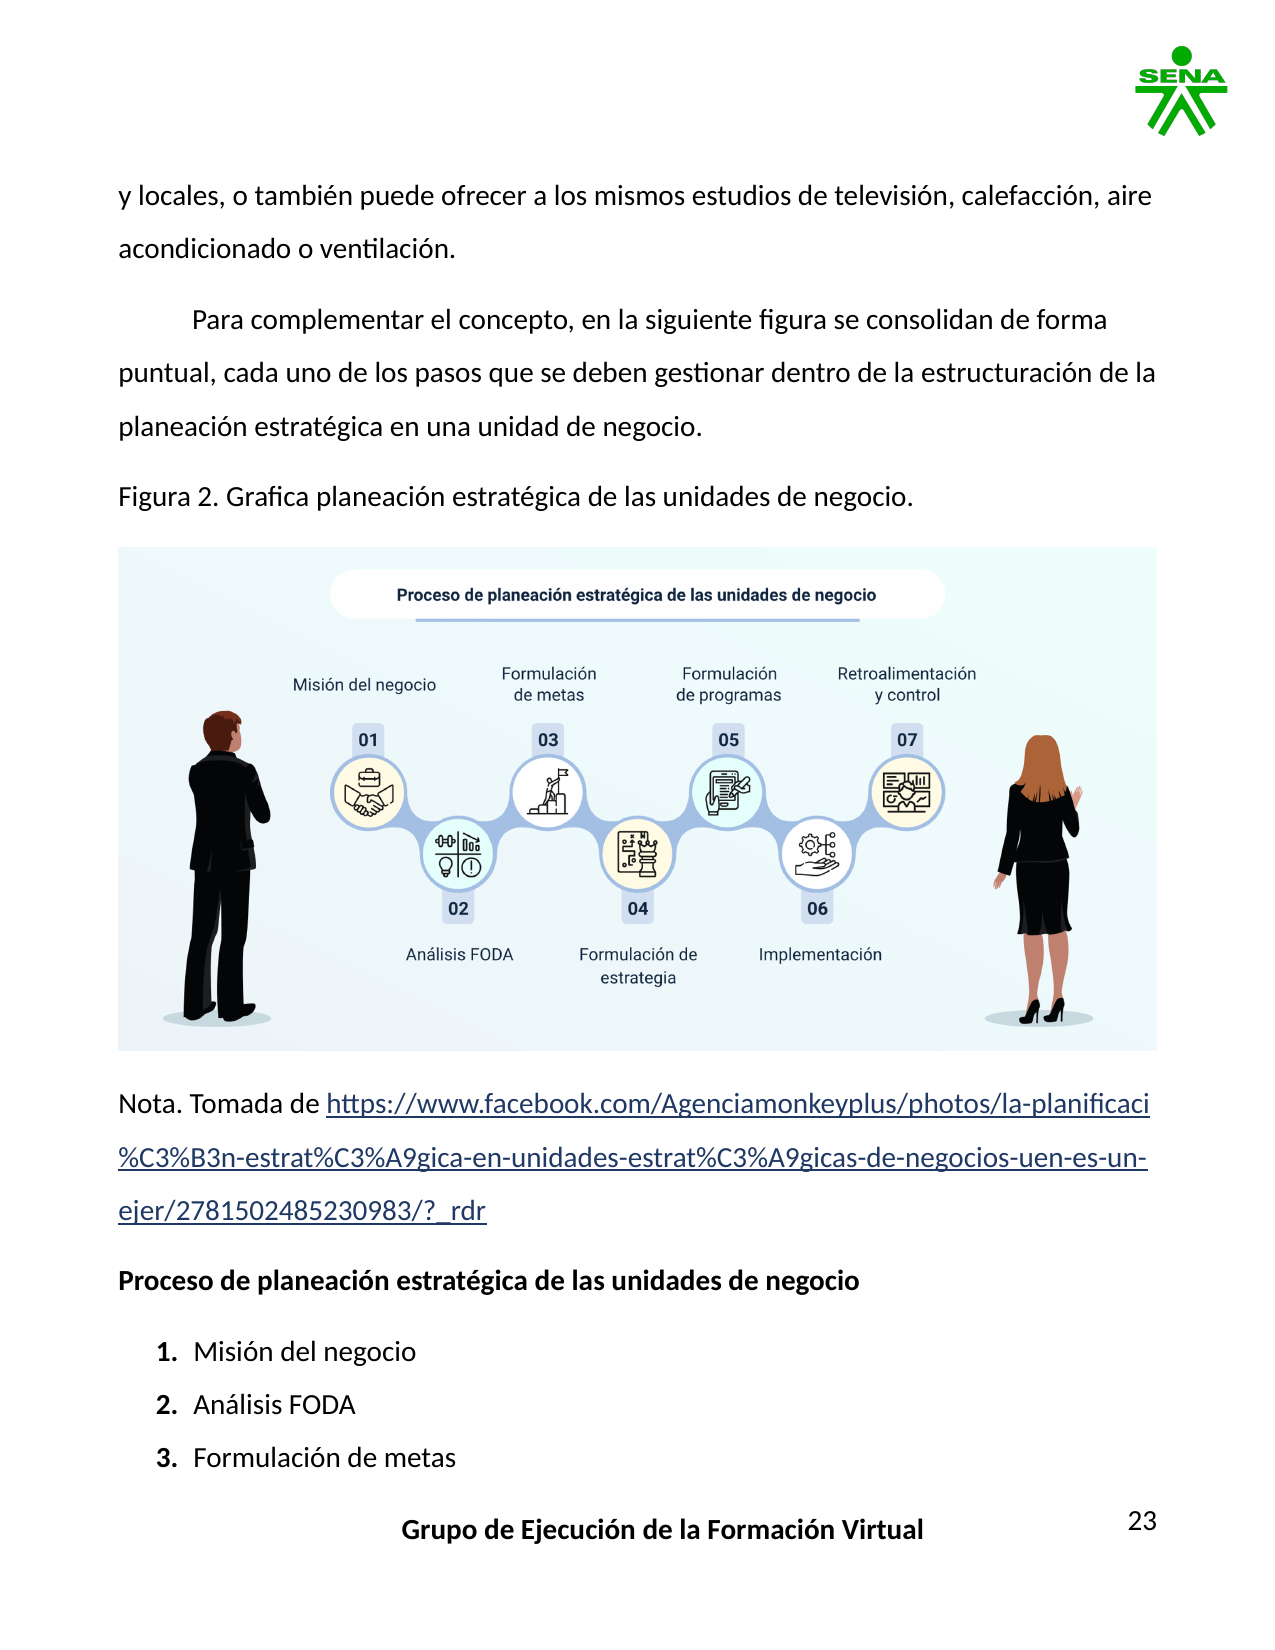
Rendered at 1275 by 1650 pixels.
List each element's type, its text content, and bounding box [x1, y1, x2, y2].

picture [1135, 46, 1228, 136]
text Para complementar el concepto, en la siguiente figura se consolidan de forma puntual, cada uno de los pasos que se deben gestionar dentro de la estructuración de la planeación estratégica en una unidad de negocio. [118, 301, 1157, 443]
list Misión del negocio [156, 1333, 1157, 1368]
text Proceso de planeación estratégica de las unidades de negocio [118, 1262, 1157, 1298]
list Formulación de metas [156, 1439, 1157, 1475]
text Figura 2. Grafica planeación estratégica de las unidades de negocio. [118, 478, 1157, 513]
list Análisis FODA [156, 1386, 1157, 1422]
picture [118, 547, 1157, 1051]
text Nota. Tomada de https://www.facebook.com/Agenciamonkeyplus/photos/la-planificaci%C3%B3n-estrat%C3%A9gica-en-unidades-estrat%C3%A9gicas-de-negocios-uen-es-un-ejer/2781502485230983/?_rdr [118, 1086, 1157, 1228]
